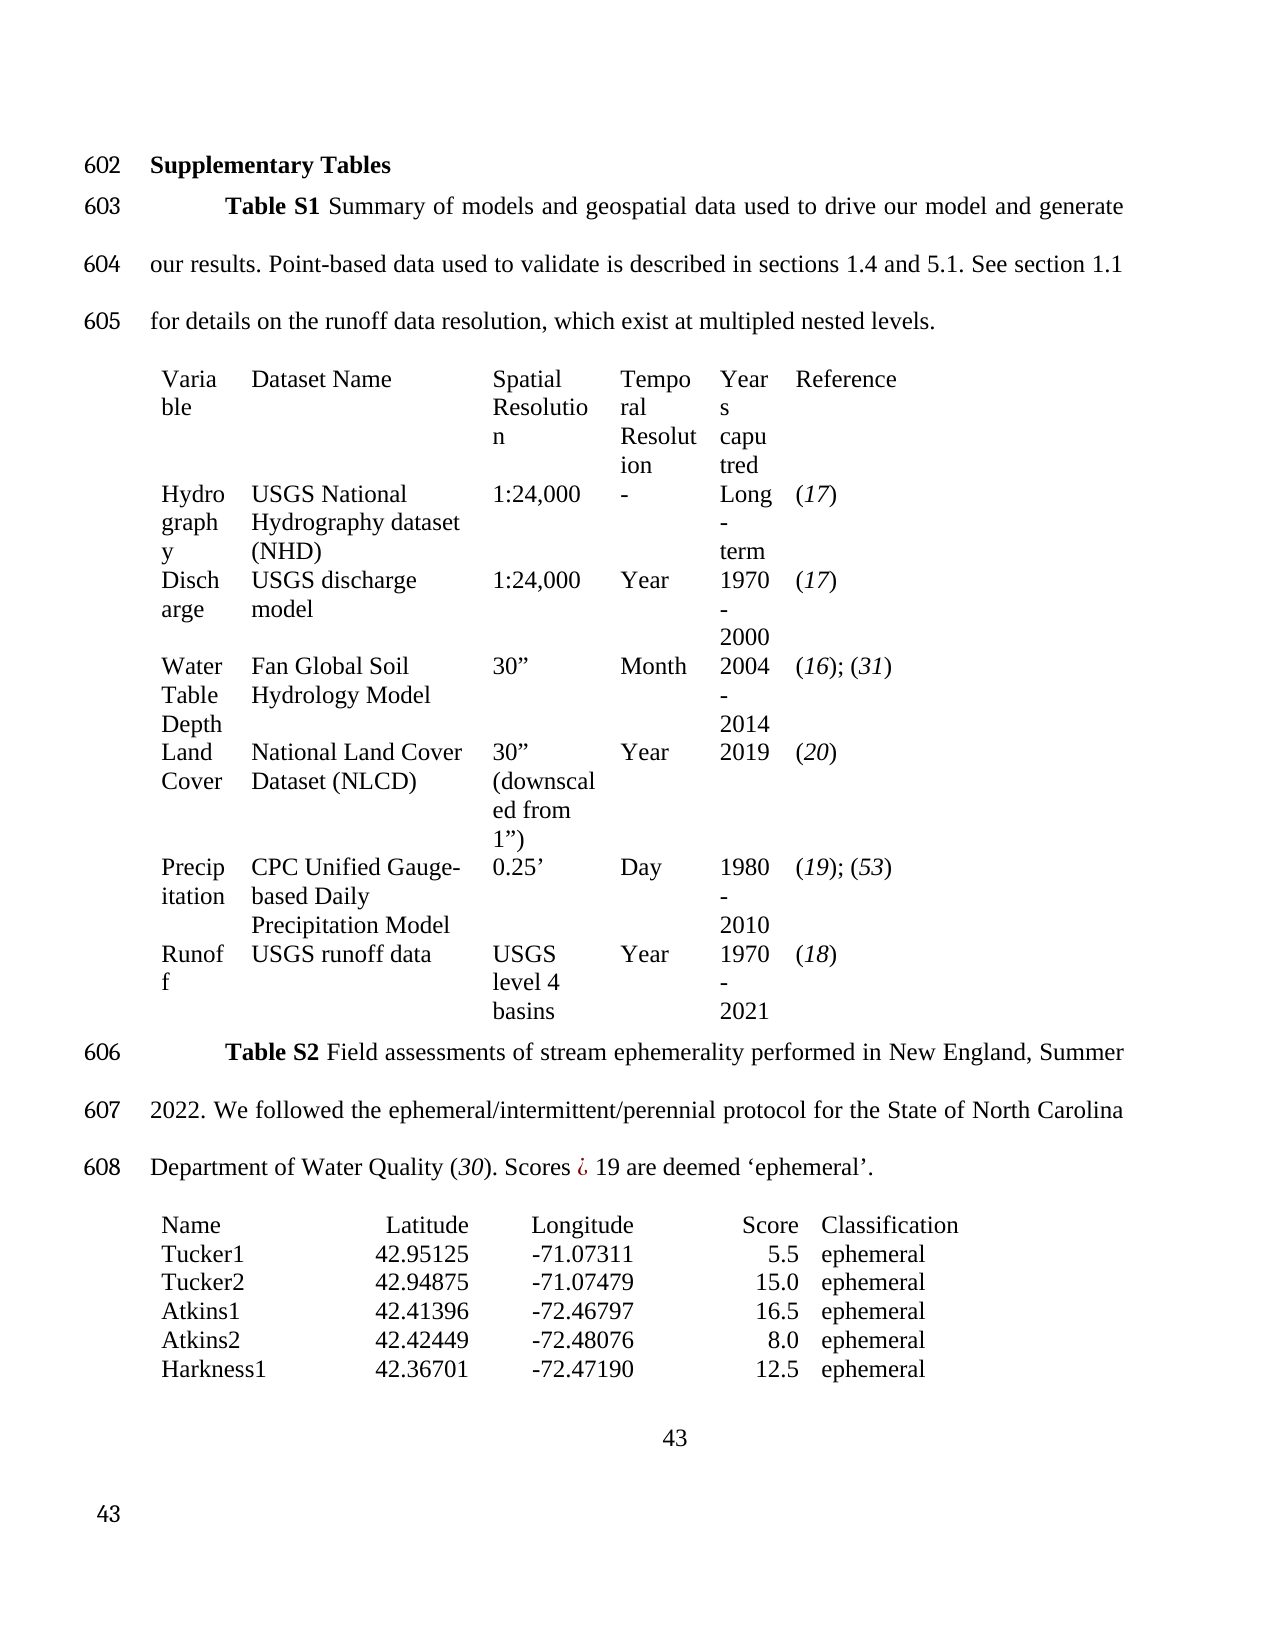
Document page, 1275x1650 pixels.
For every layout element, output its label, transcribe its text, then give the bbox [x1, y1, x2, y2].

table_cell 0.25’ [481, 853, 609, 939]
table_cell Runoff [150, 939, 240, 1025]
table_cell (17) [784, 565, 1125, 651]
table_cell Atkins2 [150, 1325, 315, 1354]
table_cell 2004-2014 [708, 651, 784, 737]
table_cell -72.46797 [480, 1296, 645, 1325]
table_cell (18) [784, 939, 1125, 1025]
subtitle Supplementary Tables [150, 150, 1125, 179]
text Table S2 Field assessments of stream ephemerality performed in New England, Summer 2022. We followed the ephemeral/intermittent/perennial protocol for the State of North Carolina Department of Water Quality (30). Scores 19 are deemed ‘ephemeral’. [150, 1037, 1125, 1181]
table_cell USGS runoff data [240, 939, 481, 1025]
table_header Spatial Resolution [481, 364, 609, 479]
table_cell USGS level 4 basins [481, 939, 609, 1025]
table_header Years caputred [708, 364, 784, 479]
table_cell Atkins1 [150, 1296, 315, 1325]
table_cell -72.48076 [480, 1325, 645, 1354]
table_cell CPC Unified Gauge-based Daily Precipitation Model [240, 853, 481, 939]
table_header Reference [784, 364, 1125, 479]
table_cell Precipitation [150, 853, 240, 939]
table_cell Harkness1 [150, 1354, 315, 1382]
table_cell 1970-2000 [708, 565, 784, 651]
table_cell 1:24,000 [481, 479, 609, 565]
table_cell Day [609, 853, 708, 939]
table_cell 8.0 [645, 1325, 810, 1354]
table_cell 5.5 [645, 1239, 810, 1267]
table_cell Year [609, 565, 708, 651]
table_header Variable [150, 364, 240, 479]
table_cell National Land Cover Dataset (NLCD) [240, 738, 481, 852]
table_cell 42.94875 [315, 1268, 480, 1296]
table_cell Fan Global Soil Hydrology Model [240, 651, 481, 737]
table_cell 16.5 [645, 1296, 810, 1325]
table_cell Tucker2 [150, 1268, 315, 1296]
table_cell Long-term [708, 479, 784, 565]
table_cell (16); (31) [784, 651, 1125, 737]
table_cell Month [609, 651, 708, 737]
table_cell Land Cover [150, 738, 240, 852]
table_cell 1980-2010 [708, 853, 784, 939]
table_cell ephemeral [810, 1268, 975, 1296]
table_cell Hydrography [150, 479, 240, 565]
table_cell -72.47190 [480, 1354, 645, 1382]
table_cell 15.0 [645, 1268, 810, 1296]
table_cell 30” (downscaled from 1”) [481, 738, 609, 852]
table_header Longitude [480, 1210, 645, 1239]
table_cell Water Table Depth [150, 651, 240, 737]
table_cell ephemeral [810, 1354, 975, 1382]
table_header Name [150, 1210, 315, 1239]
table_cell 2019 [708, 738, 784, 852]
table_cell Discharge [150, 565, 240, 651]
table_header Dataset Name [240, 364, 481, 479]
table_cell 1:24,000 [481, 565, 609, 651]
table_cell (17) [784, 479, 1125, 565]
table_cell 30” [481, 651, 609, 737]
table_header Score [645, 1210, 810, 1239]
table_cell 12.5 [645, 1354, 810, 1382]
table_cell ephemeral [810, 1296, 975, 1325]
table_cell Year [609, 738, 708, 852]
table_cell 1970-2021 [708, 939, 784, 1025]
table_cell 42.41396 [315, 1296, 480, 1325]
table_header Temporal Resolution [609, 364, 708, 479]
table_cell 42.36701 [315, 1354, 480, 1382]
table_cell USGS National Hydrography dataset (NHD) [240, 479, 481, 565]
table_cell ephemeral [810, 1239, 975, 1267]
table_cell - [609, 479, 708, 565]
table_cell USGS discharge model [240, 565, 481, 651]
table_cell Tucker1 [150, 1239, 315, 1267]
text Table S1 Summary of models and geospatial data used to drive our model and generate our results. Point-based data used to validate is described in sections 1.4 and 5.1. See section 1.1 for details on the runoff data resolution, which exist at multipled nested levels. [150, 191, 1125, 335]
table_cell -71.07479 [480, 1268, 645, 1296]
table_header Latitude [315, 1210, 480, 1239]
table_cell ephemeral [810, 1325, 975, 1354]
table_cell (20) [784, 738, 1125, 852]
table_cell 42.95125 [315, 1239, 480, 1267]
table_cell -71.07311 [480, 1239, 645, 1267]
table_header Classification [810, 1210, 975, 1239]
table_cell 42.42449 [315, 1325, 480, 1354]
table_cell (19); (53) [784, 853, 1125, 939]
table_cell Year [609, 939, 708, 1025]
